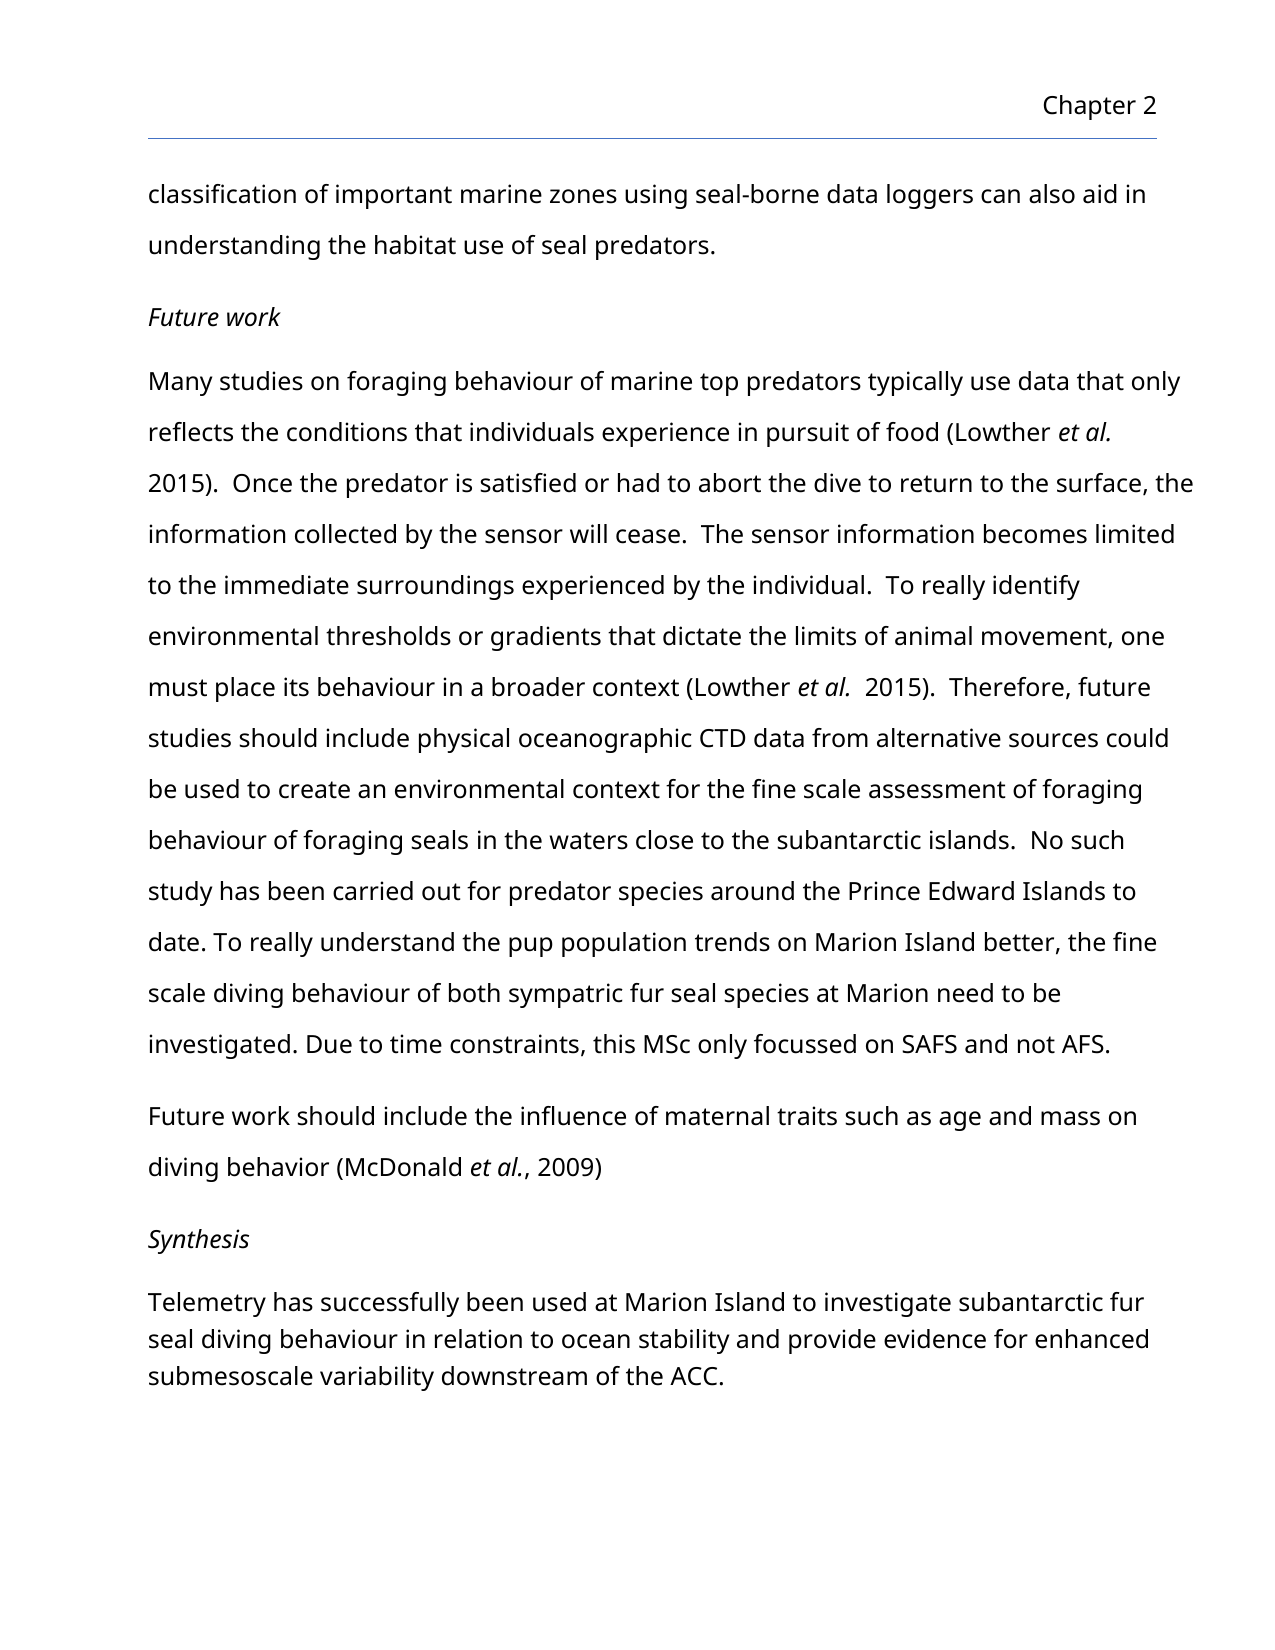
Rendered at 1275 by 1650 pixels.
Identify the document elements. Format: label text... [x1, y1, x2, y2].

text Future work should include the influence of maternal traits such as age and mass on diving behavior (McDonald et al., 2009) [148, 1099, 1196, 1184]
subtitle Future work [148, 300, 1157, 334]
subtitle Synthesis [148, 1222, 1157, 1256]
text Telemetry has successfully been used at Marion Island to investigate subantarctic fur seal diving behaviour in relation to ocean stability and provide evidence for enhanced submesoscale variability downstream of the ACC. [148, 1285, 1157, 1393]
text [148, 177, 1196, 262]
text Many studies on foraging behaviour of marine top predators typically use data that only reflects the conditions that individuals experience in pursuit of food (Lowther et al. 2015). Once the predator is satisfied or had to abort the dive to return to the surface, the information collected by the sensor will cease. The sensor information becomes limited to the immediate surroundings experienced by the individual. To really identify environmental thresholds or gradients that dictate the limits of animal movement, one must place its behaviour in a broader context (Lowther et al. 2015). Therefore, future studies should include physical oceanographic CTD data from alternative sources could be used to create an environmental context for the fine scale assessment of foraging behaviour of foraging seals in the waters close to the subantarctic islands. No such study has been carried out for predator species around the Prince Edward Islands to date. To really understand the pup population trends on Marion Island better, the fine scale diving behaviour of both sympatric fur seal species at Marion need to be investigated. Due to time constraints, this MSc only focussed on SAFS and not AFS. [148, 363, 1196, 1061]
